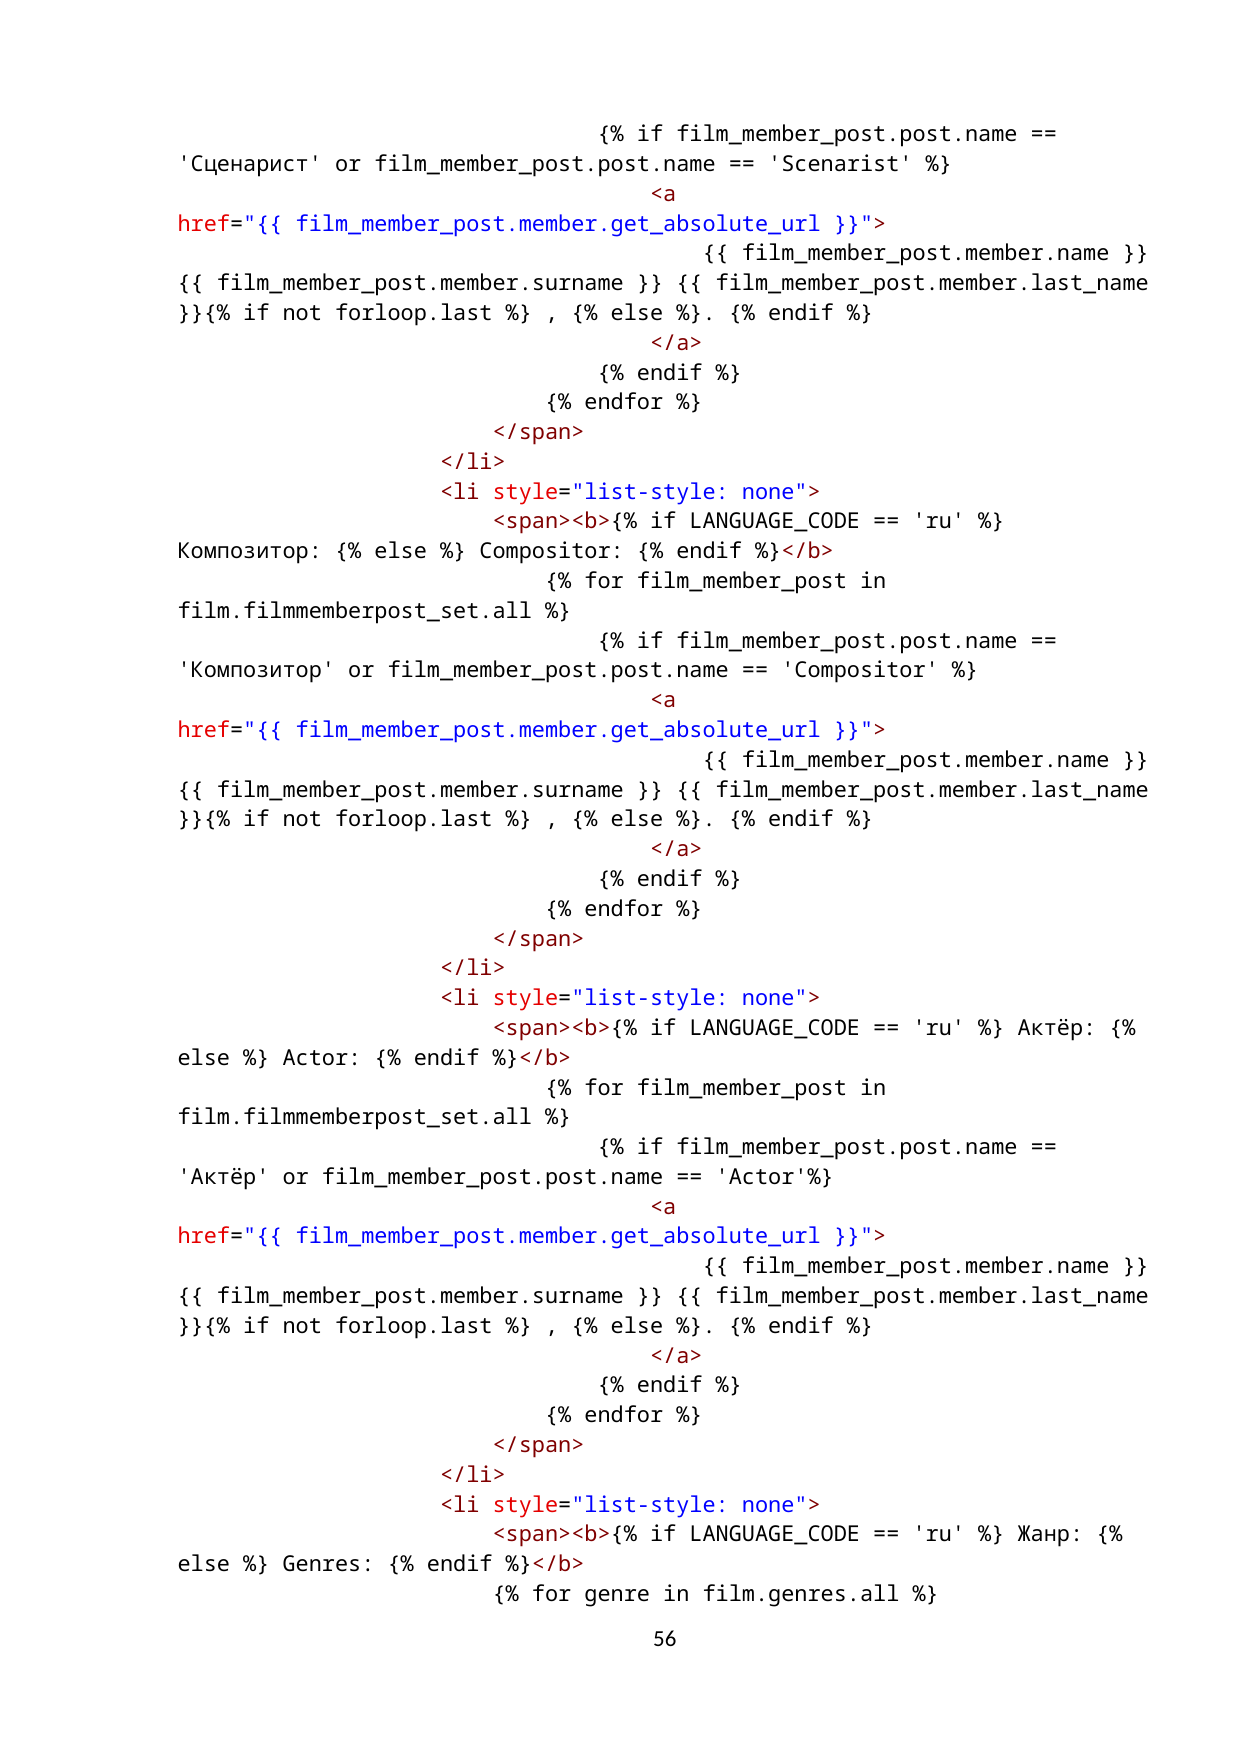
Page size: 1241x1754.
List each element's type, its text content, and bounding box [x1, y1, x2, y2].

text {% endif %} [177, 356, 1152, 386]
text {% endif %} [177, 1369, 1152, 1399]
text {% endfor %} [177, 1399, 1152, 1429]
text </a> [177, 833, 1152, 863]
text </li> [177, 1459, 1152, 1488]
text {% endif %} [177, 863, 1152, 893]
text <a href="{{ film_member_post.member.get_absolute_url }}"> [177, 684, 1152, 744]
text <span><b>{% if LANGUAGE_CODE == 'ru' %} Актёр: {% else %} Actor: {% endif %}</b> [177, 1012, 1152, 1071]
text </li> [177, 446, 1152, 476]
text {% if film_member_post.post.name == 'Сценарист' or film_member_post.post.name == 'Scenarist' %} [177, 118, 1152, 178]
text {% for genre in film.genres.all %} [177, 1578, 1152, 1608]
text </span> [177, 416, 1152, 446]
text {% for film_member_post in film.filmmemberpost_set.all %} [177, 565, 1152, 624]
text </a> [177, 327, 1152, 356]
text </span> [177, 1429, 1152, 1459]
text <li style="list-style: none"> [177, 982, 1152, 1012]
text <span><b>{% if LANGUAGE_CODE == 'ru' %} Жанр: {% else %} Genres: {% endif %}</b> [177, 1518, 1152, 1578]
text </a> [177, 1339, 1152, 1369]
text {% for film_member_post in film.filmmemberpost_set.all %} [177, 1071, 1152, 1131]
text <span><b>{% if LANGUAGE_CODE == 'ru' %} Композитор: {% else %} Compositor: {% endif %}</b> [177, 505, 1152, 565]
text <a href="{{ film_member_post.member.get_absolute_url }}"> [177, 1191, 1152, 1250]
text </li> [177, 952, 1152, 982]
text <a href="{{ film_member_post.member.get_absolute_url }}"> [177, 178, 1152, 237]
text <li style="list-style: none"> [177, 476, 1152, 505]
text <li style="list-style: none"> [177, 1488, 1152, 1518]
text {% if film_member_post.post.name == 'Композитор' or film_member_post.post.name == 'Compositor' %} [177, 624, 1152, 684]
text {% endfor %} [177, 386, 1152, 416]
text </span> [177, 922, 1152, 952]
text {% endfor %} [177, 893, 1152, 922]
text {% if film_member_post.post.name == 'Актёр' or film_member_post.post.name == 'Actor'%} [177, 1131, 1152, 1191]
